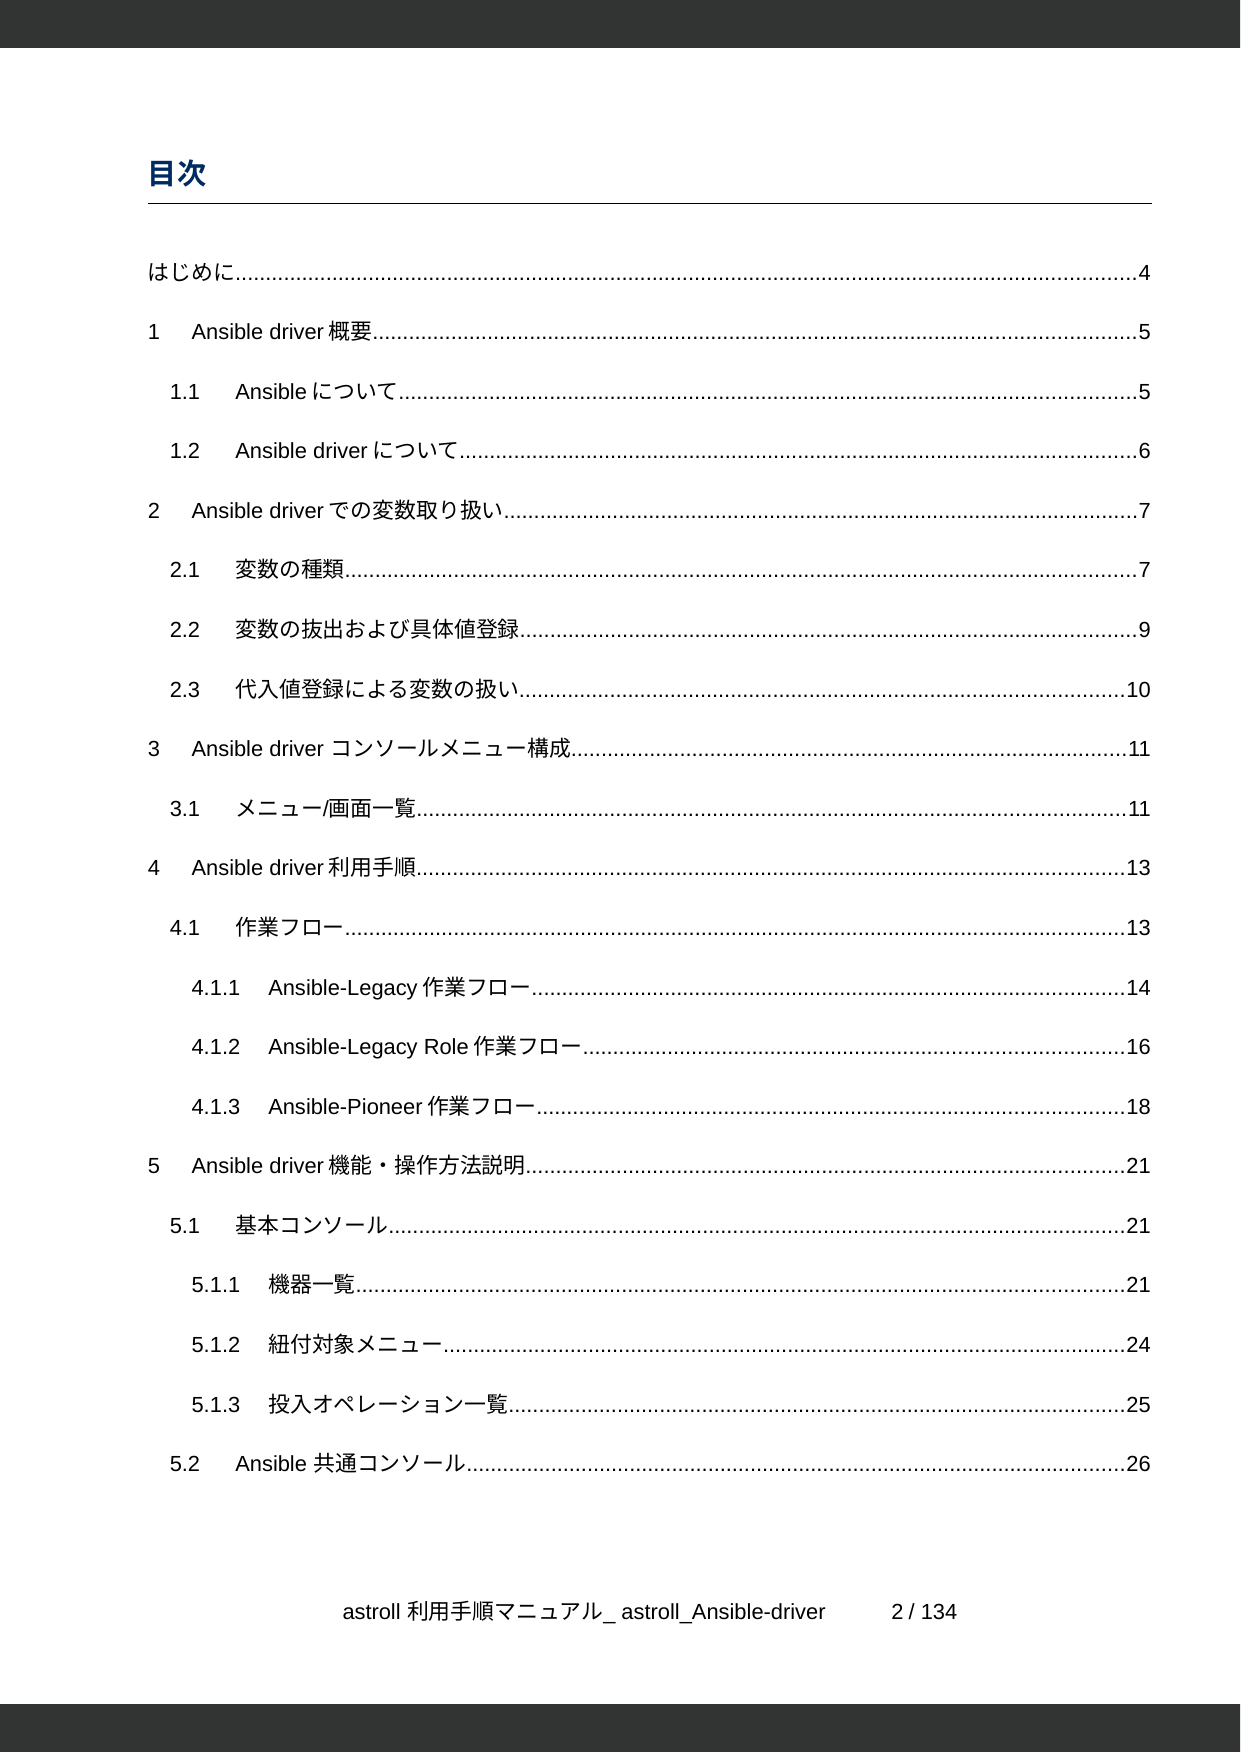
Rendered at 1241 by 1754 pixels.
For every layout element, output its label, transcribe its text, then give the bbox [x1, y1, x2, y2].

picture [0, 0, 1241, 48]
text 4.1.2 Ansible-Legacy Role作業フロー 16 [191, 1015, 1152, 1075]
text 2 Ansible driverでの変数取り扱い 7 [148, 479, 1152, 538]
text 2.1 変数の種類 7 [169, 538, 1152, 598]
text 5.1.3 投入オペレーション一覧 25 [191, 1373, 1152, 1432]
text 1 Ansible driver概要 5 [148, 300, 1152, 360]
text 2.3 代入値登録による変数の扱い 10 [169, 658, 1152, 717]
text はじめに 4 [148, 241, 1152, 300]
text 5.2 Ansible 共通コンソール 26 [169, 1432, 1152, 1492]
text 1.2 Ansible driverについて 6 [169, 419, 1152, 479]
text 3 Ansible driver コンソールメニュー構成 11 [148, 717, 1152, 777]
text 5.1.1 機器一覧 21 [191, 1253, 1152, 1313]
text 2.2 変数の抜出および具体値登録 9 [169, 598, 1152, 658]
text 5.1 基本コンソール 21 [169, 1194, 1152, 1253]
text 4.1 作業フロー 13 [169, 896, 1152, 956]
text 5.1.2 紐付対象メニュー 24 [191, 1313, 1152, 1373]
text 4.1.3 Ansible-Pioneer作業フロー 18 [191, 1075, 1152, 1134]
text 3.1 メニュー/画面一覧 11 [169, 777, 1152, 836]
text 4.1.1 Ansible-Legacy作業フロー 14 [191, 956, 1152, 1015]
text 5 Ansible driver機能・操作方法説明 21 [148, 1134, 1152, 1194]
text 4 Ansible driver利用手順 13 [148, 836, 1152, 896]
picture [0, 1704, 1241, 1752]
text 1.1 Ansibleについて 5 [169, 360, 1152, 419]
